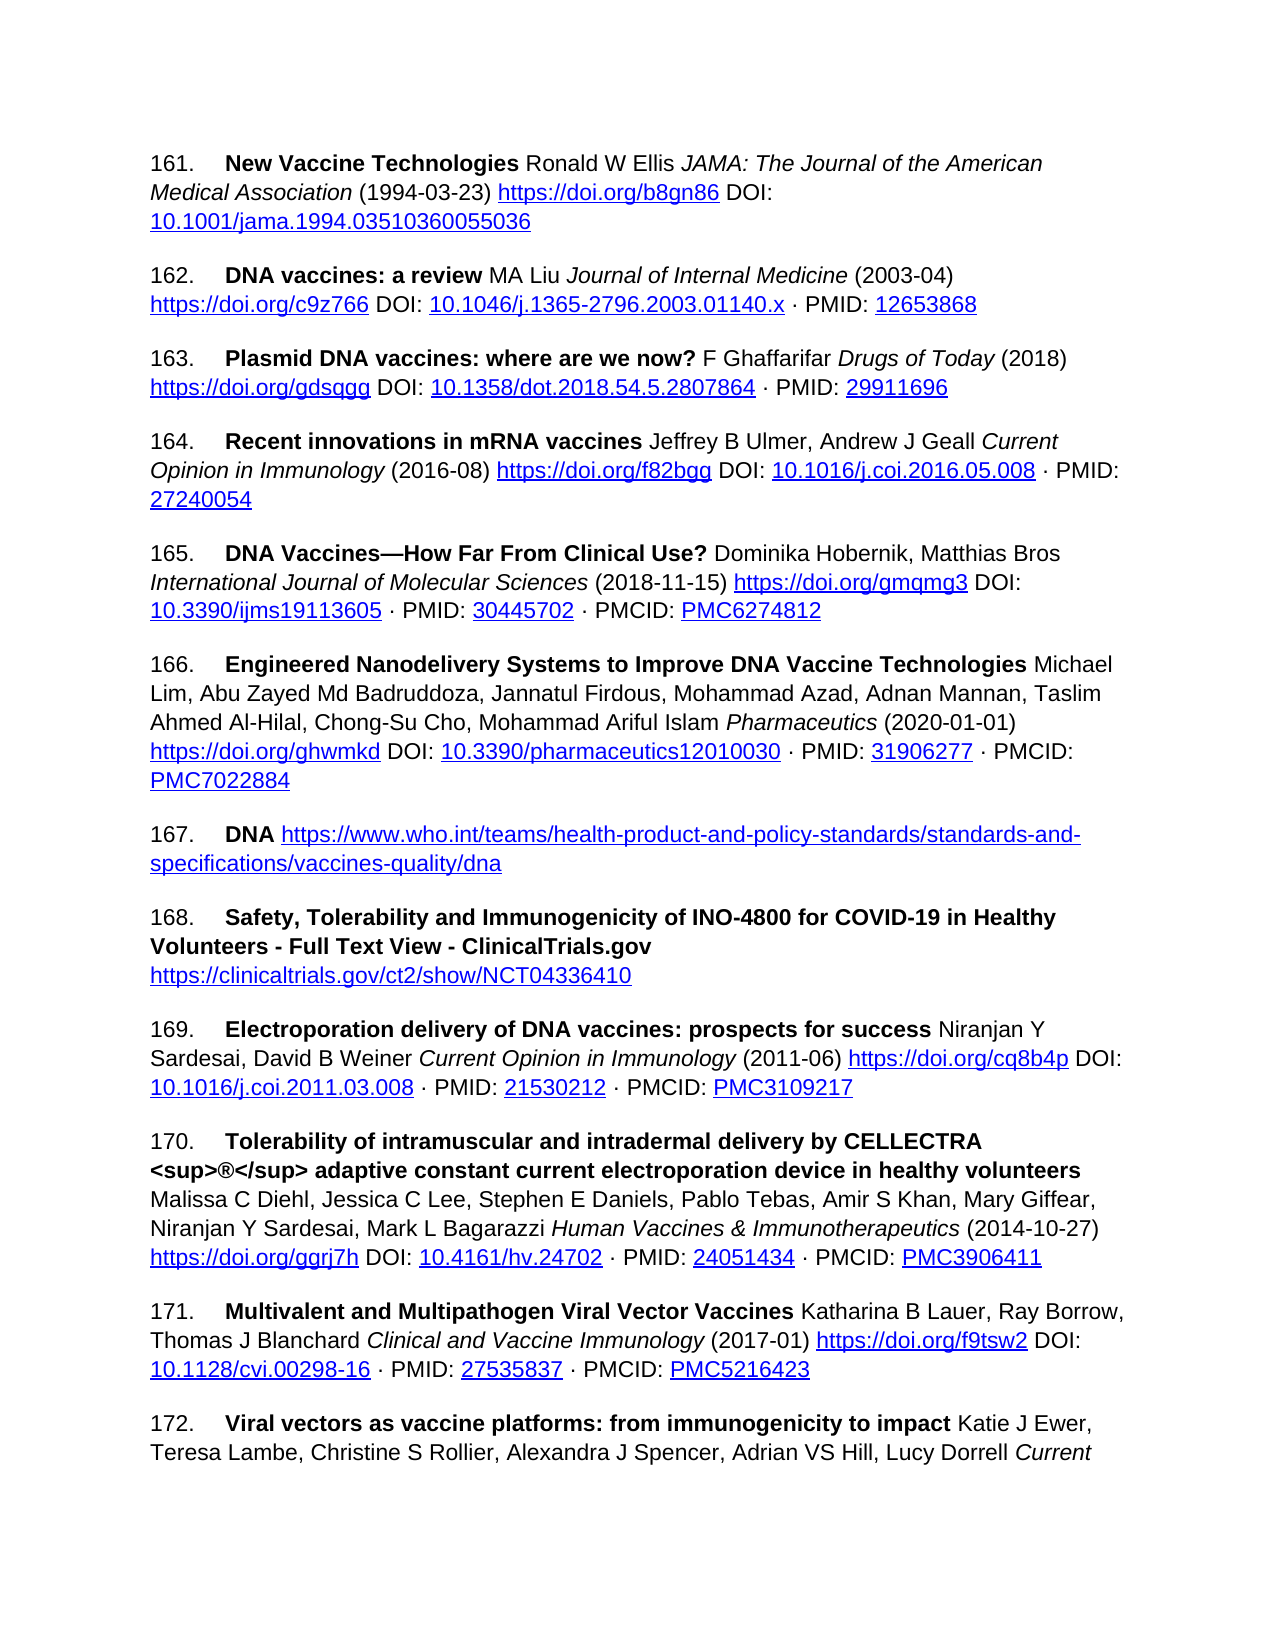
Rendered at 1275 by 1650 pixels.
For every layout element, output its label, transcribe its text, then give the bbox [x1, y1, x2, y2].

text 166. Engineered Nanodelivery Systems to Improve DNA Vaccine Technologies Michael Lim, Abu Zayed Md Badruddoza, Jannatul Firdous, Mohammad Azad, Adnan Mannan, Taslim Ahmed Al-Hilal, Chong-Su Cho, Mohammad Ariful Islam Pharmaceutics (2020-01-01) https://doi.org/ghwmkd DOI: 10.3390/pharmaceutics12010030 · PMID: 31906277 · PMCID: PMC7022884 [150, 651, 1125, 794]
text 164. Recent innovations in mRNA vaccines Jeffrey B Ulmer, Andrew J Geall Current Opinion in Immunology (2016-08) https://doi.org/f82bgg DOI: 10.1016/j.coi.2016.05.008 · PMID: 27240054 [150, 428, 1125, 512]
text 169. Electroporation delivery of DNA vaccines: prospects for success Niranjan Y Sardesai, David B Weiner Current Opinion in Immunology (2011-06) https://doi.org/cq8b4p DOI: 10.1016/j.coi.2011.03.008 · PMID: 21530212 · PMCID: PMC3109217 [150, 1016, 1125, 1100]
text 163. Plasmid DNA vaccines: where are we now? F Ghaffarifar Drugs of Today (2018) https://doi.org/gdsqgg DOI: 10.1358/dot.2018.54.5.2807864 · PMID: 29911696 [150, 345, 1125, 400]
text 171. Multivalent and Multipathogen Viral Vector Vaccines Katharina B Lauer, Ray Borrow, Thomas J Blanchard Clinical and Vaccine Immunology (2017-01) https://doi.org/f9tsw2 DOI: 10.1128/cvi.00298-16 · PMID: 27535837 · PMCID: PMC5216423 [150, 1298, 1125, 1382]
text 162. DNA vaccines: a review MA Liu Journal of Internal Medicine (2003-04) https://doi.org/c9z766 DOI: 10.1046/j.1365-2796.2003.01140.x · PMID: 12653868 [150, 262, 1125, 317]
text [150, 1409, 1125, 1465]
text 161. New Vaccine Technologies Ronald W Ellis JAMA: The Journal of the American Medical Association (1994-03-23) https://doi.org/b8gn86 DOI: 10.1001/jama.1994.03510360055036 [150, 150, 1125, 234]
text 168. Safety, Tolerability and Immunogenicity of INO-4800 for COVID-19 in Healthy Volunteers - Full Text View - ClinicalTrials.gov https://clinicaltrials.gov/ct2/show/NCT04336410 [150, 904, 1125, 988]
text 165. DNA Vaccines—How Far From Clinical Use? Dominika Hobernik, Matthias Bros International Journal of Molecular Sciences (2018-11-15) https://doi.org/gmqmg3 DOI: 10.3390/ijms19113605 · PMID: 30445702 · PMCID: PMC6274812 [150, 539, 1125, 624]
text 170. Tolerability of intramuscular and intradermal delivery by CELLECTRA <sup>®</sup> adaptive constant current electroporation device in healthy volunteers Malissa C Diehl, Jessica C Lee, Stephen E Daniels, Pablo Tebas, Amir S Khan, Mary Giffear, Niranjan Y Sardesai, Mark L Bagarazzi Human Vaccines & Immunotherapeutics (2014-10-27) https://doi.org/ggrj7h DOI: 10.4161/hv.24702 · PMID: 24051434 · PMCID: PMC3906411 [150, 1128, 1125, 1270]
text 167. DNA https://www.who.int/teams/health-product-and-policy-standards/standards-and-specifications/vaccines-quality/dna [150, 821, 1125, 877]
